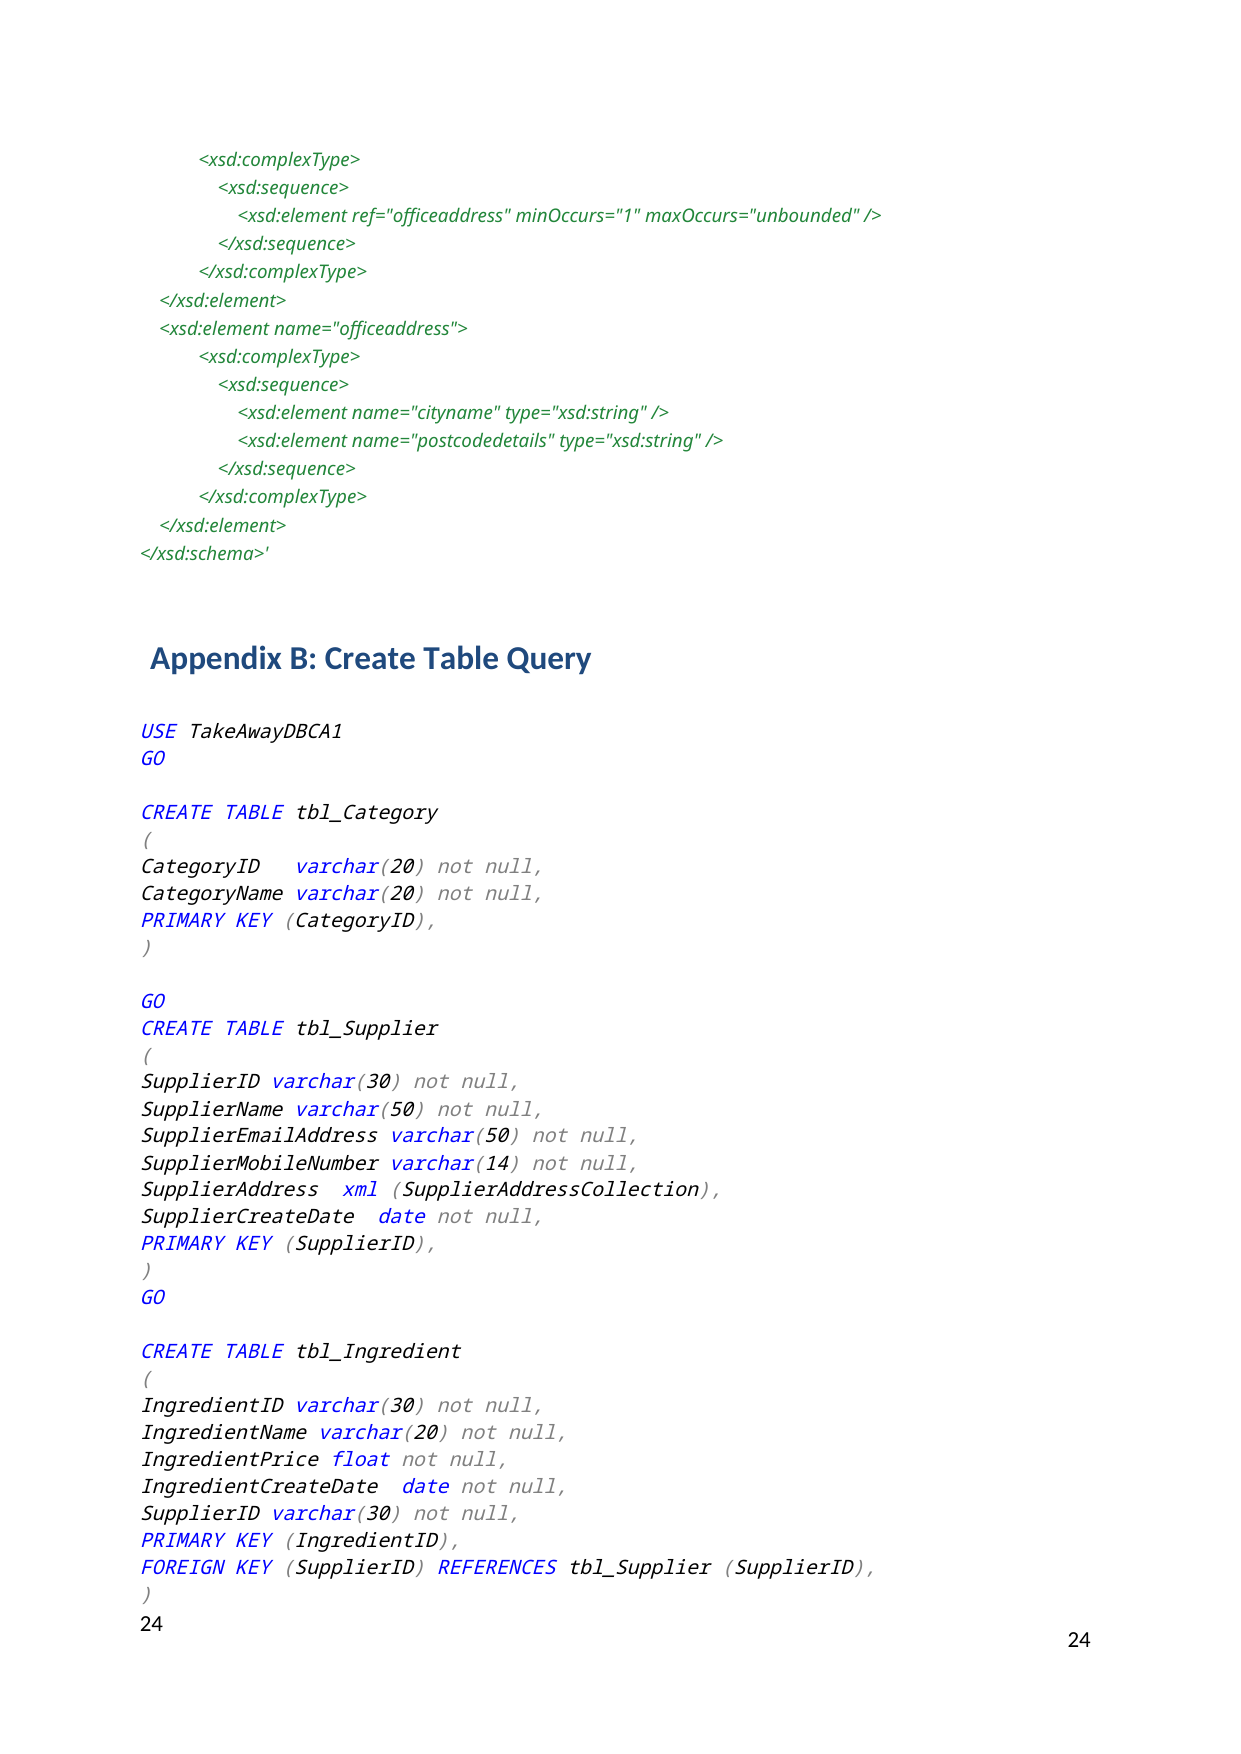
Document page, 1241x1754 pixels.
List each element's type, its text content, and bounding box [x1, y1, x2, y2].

text SupplierAddress xml (SupplierAddressCollection), [139, 1176, 1176, 1203]
text <xsd:complexType> [139, 144, 1176, 172]
text <xsd:element name="officeaddress"> [139, 312, 1176, 341]
text </xsd:element> [139, 284, 1176, 312]
text SupplierID varchar(30) not null, [139, 1499, 1176, 1526]
text IngredientName varchar(20) not null, [139, 1418, 1176, 1446]
text </xsd:complexType> [139, 256, 1176, 284]
text USE TakeAwayDBCA1 [139, 717, 1176, 744]
text GO [139, 744, 1176, 771]
text <xsd:element name="cityname" type="xsd:string" /> [139, 397, 1176, 425]
text PRIMARY KEY (IngredientID), [139, 1526, 1176, 1553]
text ( [139, 1364, 1176, 1392]
text SupplierCreateDate date not null, [139, 1203, 1176, 1230]
text PRIMARY KEY (CategoryID), [139, 906, 1176, 933]
text ( [139, 825, 1176, 852]
text CREATE TABLE tbl_Category [139, 798, 1176, 825]
text PRIMARY KEY (SupplierID), [139, 1230, 1176, 1257]
text <xsd:sequence> [139, 172, 1176, 200]
text </xsd:element> [139, 509, 1176, 537]
text SupplierName varchar(50) not null, [139, 1095, 1176, 1122]
text <xsd:complexType> [139, 341, 1176, 369]
text SupplierEmailAddress varchar(50) not null, [139, 1122, 1176, 1149]
text ) [139, 1257, 1176, 1284]
text CREATE TABLE tbl_Ingredient [139, 1338, 1176, 1364]
text Appendix B: Create Table Query [150, 637, 1091, 678]
text CREATE TABLE tbl_Supplier [139, 1014, 1176, 1041]
text <xsd:sequence> [139, 369, 1176, 397]
text GO [139, 987, 1176, 1014]
text IngredientPrice float not null, [139, 1446, 1176, 1472]
text </xsd:complexType> [139, 481, 1176, 509]
text ) [139, 1580, 1176, 1607]
text IngredientID varchar(30) not null, [139, 1392, 1176, 1418]
text </xsd:sequence> [139, 228, 1176, 256]
text ( [139, 1041, 1176, 1068]
text IngredientCreateDate date not null, [139, 1472, 1176, 1499]
text SupplierMobileNumber varchar(14) not null, [139, 1149, 1176, 1176]
text <xsd:element ref="officeaddress" minOccurs="1" maxOccurs="unbounded" /> [139, 200, 1176, 228]
text CategoryID varchar(20) not null, [139, 852, 1176, 879]
text ) [139, 933, 1176, 960]
text FOREIGN KEY (SupplierID) REFERENCES tbl_Supplier (SupplierID), [139, 1553, 1176, 1580]
text </xsd:schema>' [139, 537, 1176, 566]
text GO [139, 1284, 1176, 1311]
text CategoryName varchar(20) not null, [139, 879, 1176, 906]
text </xsd:sequence> [139, 453, 1176, 481]
text SupplierID varchar(30) not null, [139, 1068, 1176, 1095]
text <xsd:element name="postcodedetails" type="xsd:string" /> [139, 425, 1176, 453]
